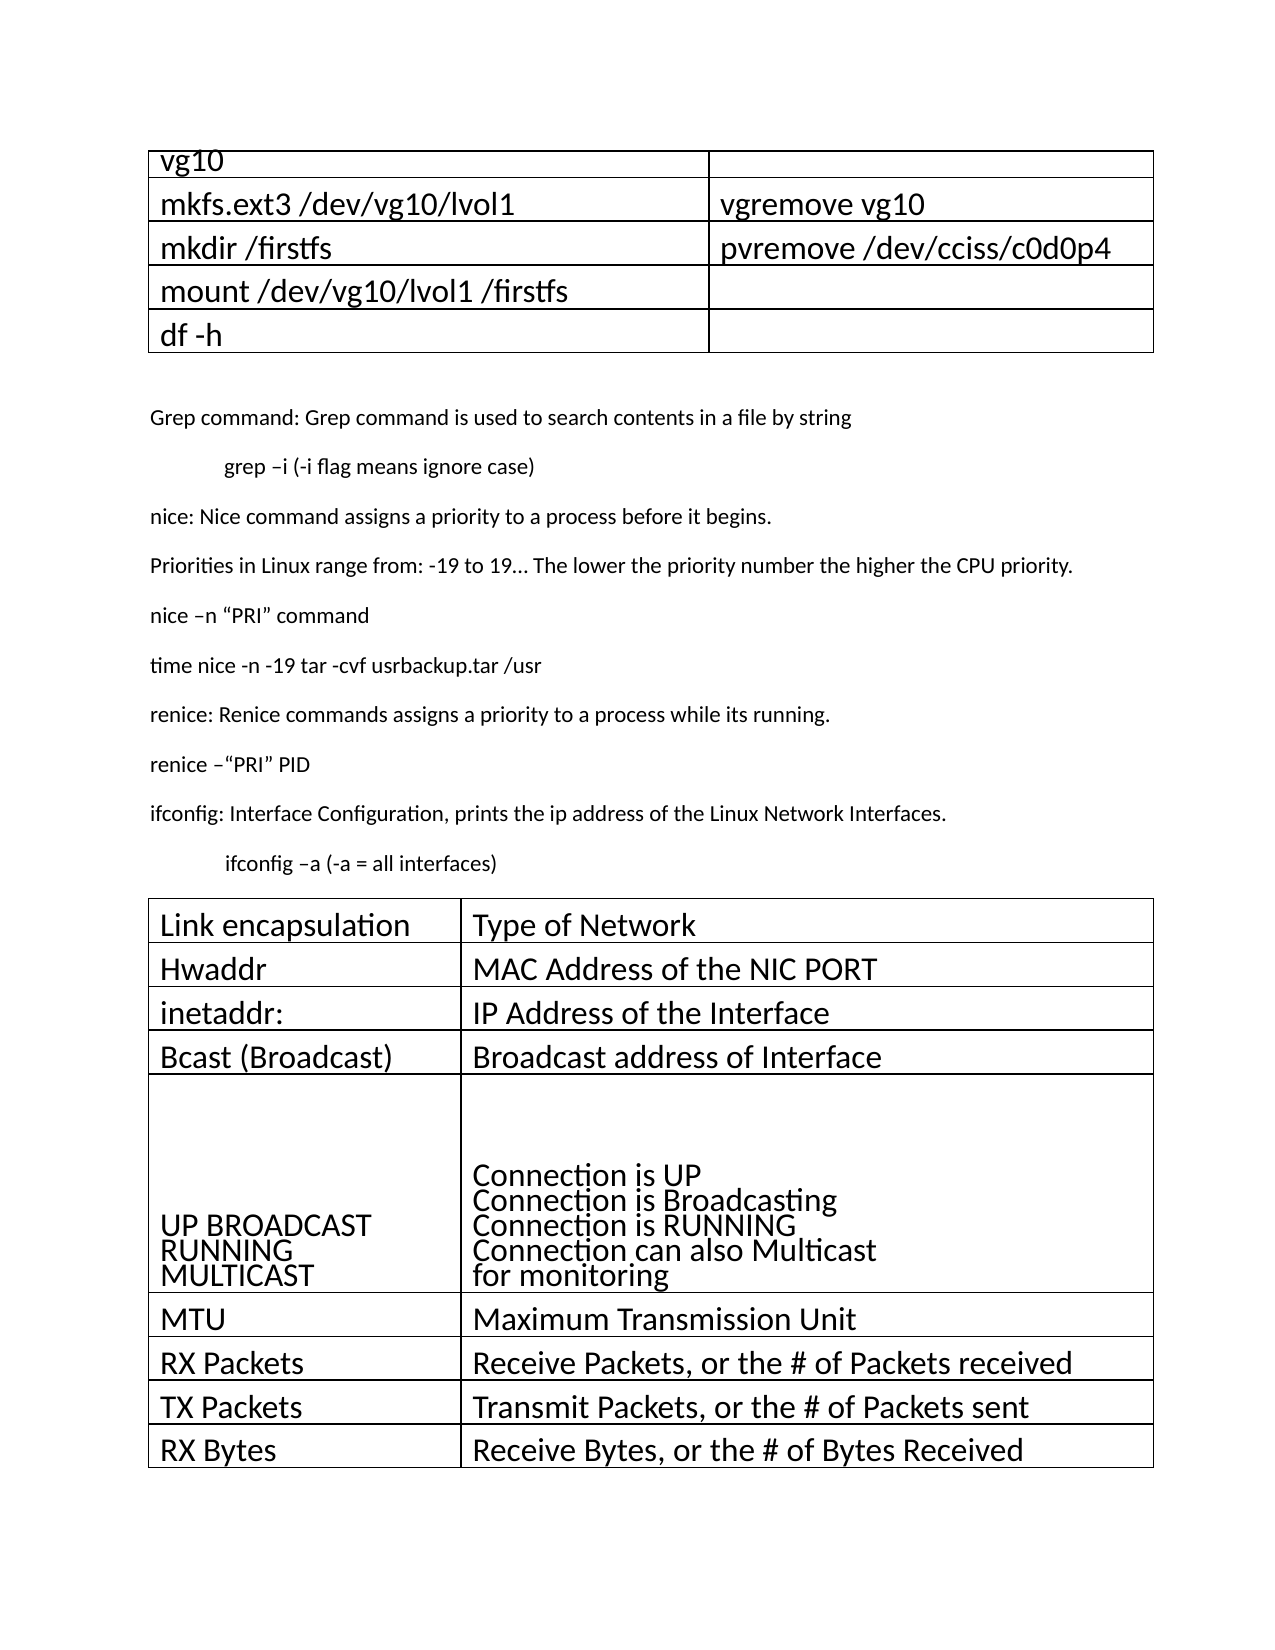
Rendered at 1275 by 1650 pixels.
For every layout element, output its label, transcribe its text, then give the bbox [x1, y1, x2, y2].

table_cell mkfs.ext3 /dev/vg10/lvol1 [149, 178, 708, 220]
table_cell Receive Bytes, or the # of Bytes Received [462, 1425, 1153, 1467]
text ifconfig: Interface Configuration, prints the ip address of the Linux Network Interfaces. [150, 799, 1219, 828]
text renice –“PRI” PID [150, 749, 1219, 778]
table_cell Transmit Packets, or the # of Packets sent [462, 1381, 1153, 1423]
table_cell MTU [149, 1293, 460, 1336]
text renice: Renice commands assigns a priority to a process while its running. [150, 700, 1219, 728]
table_header Link encapsulation [149, 899, 460, 942]
table_cell Broadcast address of Interface [462, 1031, 1153, 1073]
table_cell Maximum Transmission Unit [462, 1293, 1153, 1336]
text ifconfig –a (-a = all interfaces) [150, 848, 1219, 877]
table_cell vgremove vg10 [710, 178, 1153, 220]
table_cell [710, 310, 1153, 352]
table_cell mkdir /firstfs [149, 222, 708, 264]
text grep –i (-i flag means ignore case) [150, 452, 1219, 481]
table_cell MAC Address of the NIC PORT [462, 943, 1153, 986]
text nice: Nice command assigns a priority to a process before it begins. [150, 501, 1219, 530]
table_cell TX Packets [149, 1381, 460, 1423]
text nice –n “PRI” command [150, 601, 1219, 629]
table_cell Hwaddr [149, 943, 460, 986]
table_cell RX Bytes [149, 1425, 460, 1467]
table_header Type of Network [462, 899, 1153, 942]
table_cell df -h [149, 310, 708, 352]
table_cell pvremove /dev/cciss/c0d0p4 [710, 222, 1153, 264]
text Priorities in Linux range from: -19 to 19… The lower the priority number the higher the CPU priority. [150, 551, 1219, 580]
table_cell IP Address of the Interface [462, 987, 1153, 1029]
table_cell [710, 152, 1153, 177]
text time nice -n -19 tar -cvf usrbackup.tar /usr [150, 650, 1219, 679]
table_cell Receive Packets, or the # of Packets received [462, 1337, 1153, 1379]
table_cell inetaddr: [149, 987, 460, 1029]
text Grep command: Grep command is used to search contents in a file by string [150, 402, 1219, 431]
table_cell UP BROADCAST RUNNING MULTICAST [149, 1075, 460, 1292]
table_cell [149, 152, 708, 177]
table_cell [710, 266, 1153, 308]
table_cell RX Packets [149, 1337, 460, 1379]
table_cell Bcast (Broadcast) [149, 1031, 460, 1073]
table_cell Connection is UP Connection is Broadcasting Connection is RUNNING Connection can also Multicast for monitoring [462, 1075, 1153, 1292]
table_cell mount /dev/vg10/lvol1 /firstfs [149, 266, 708, 308]
